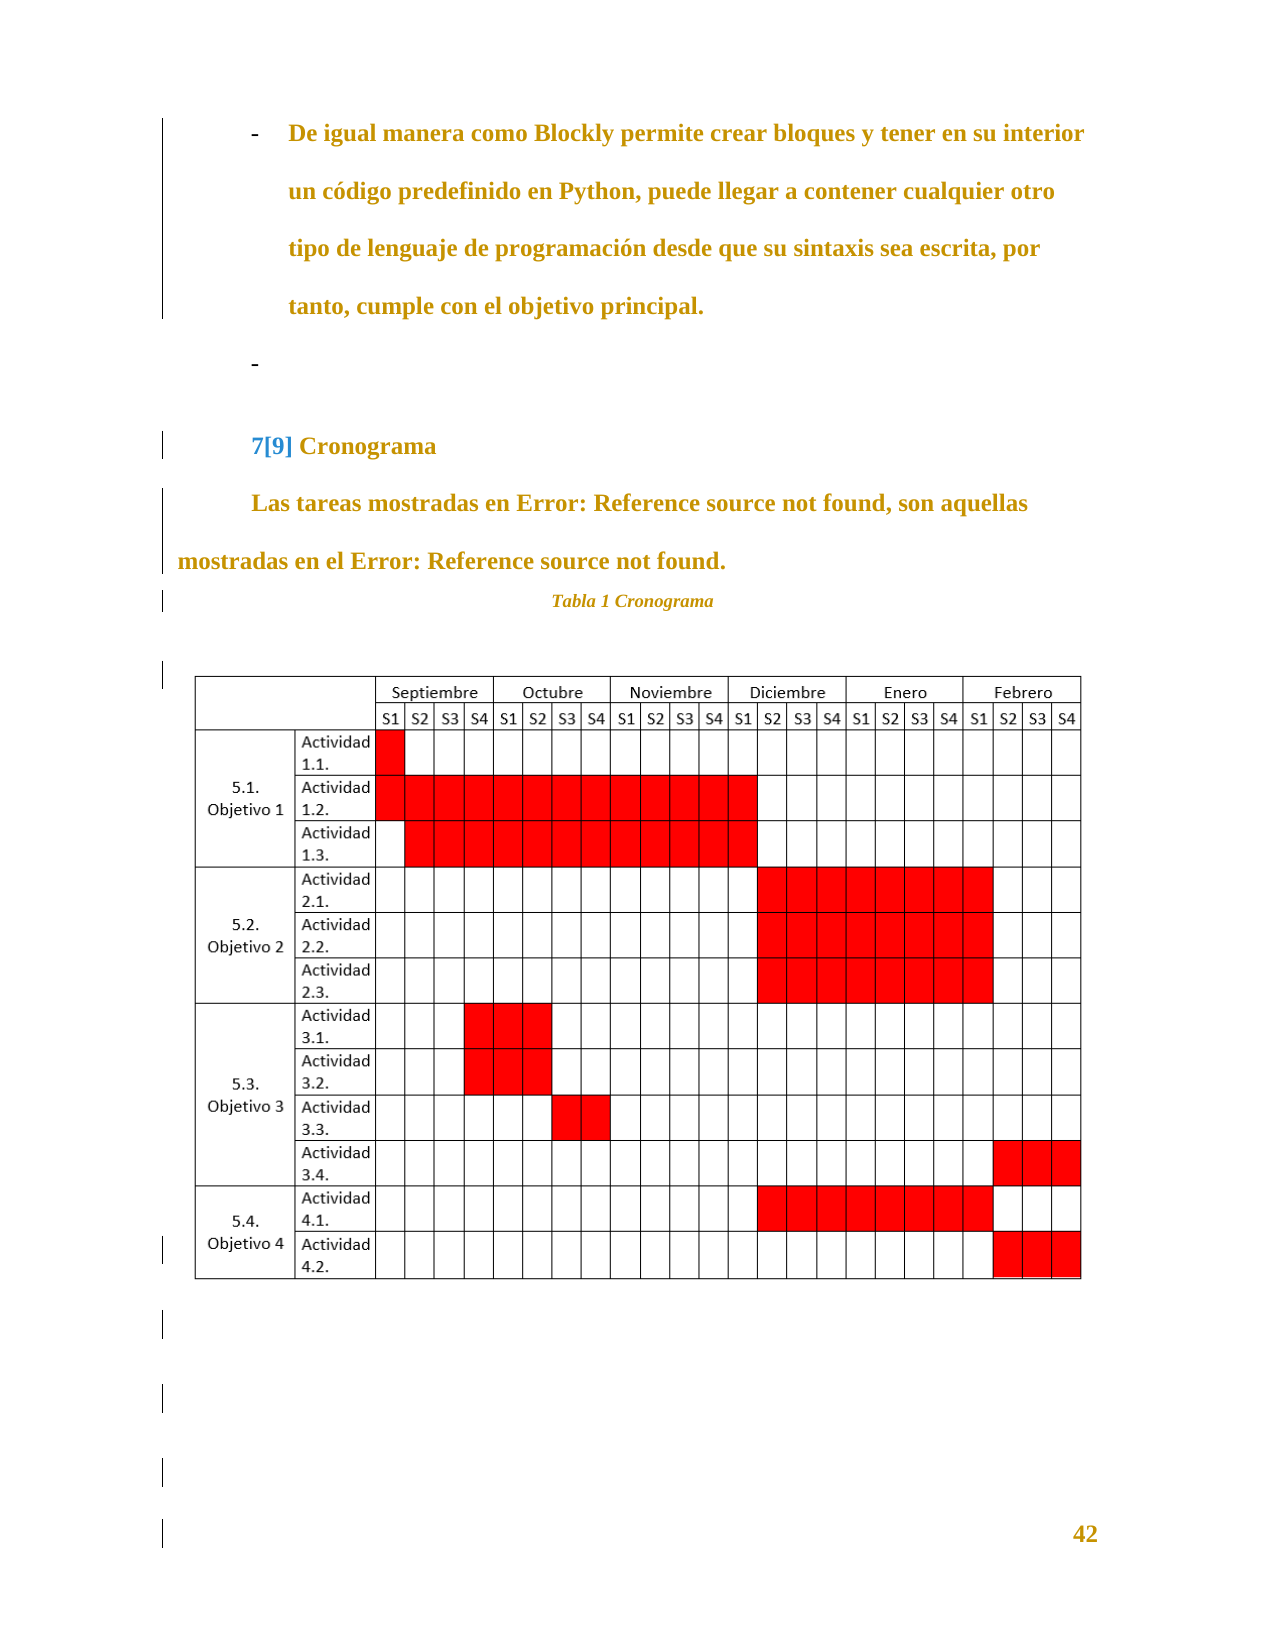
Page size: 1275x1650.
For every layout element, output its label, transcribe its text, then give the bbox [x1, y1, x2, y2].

subtitle Cronograma [177, 431, 1098, 459]
picture [183, 675, 1098, 1292]
list De igual manera como Blockly permite crear bloques y tener en su interior un código predefinido en Python, puede llegar a contener cualquier otro tipo de lenguaje de programación desde que su sintaxis sea escrita, por tanto, cumple con el objetivo principal. [251, 118, 1098, 319]
